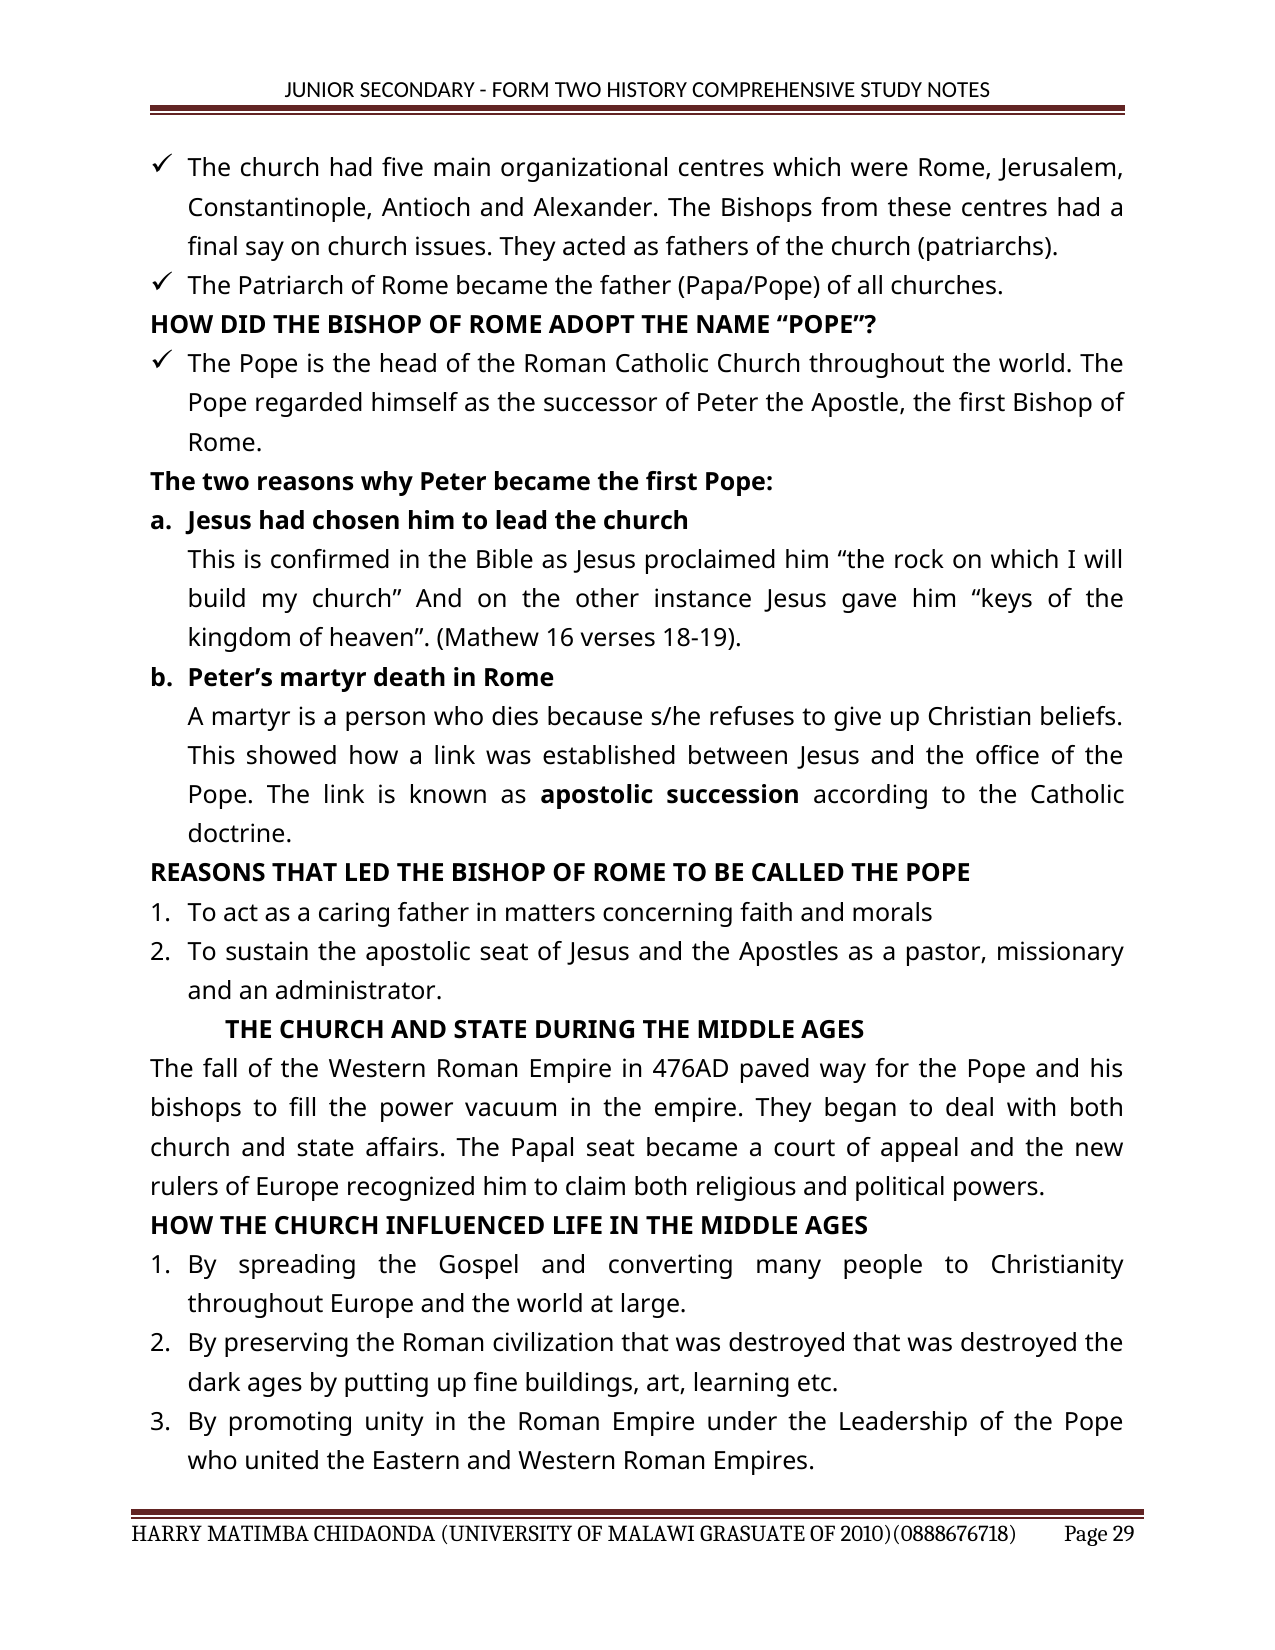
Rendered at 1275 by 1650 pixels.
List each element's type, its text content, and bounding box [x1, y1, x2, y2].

text HOW THE CHURCH INFLUENCED LIFE IN THE MIDDLE AGES [150, 1207, 1125, 1242]
text HOW DID THE BISHOP OF ROME ADOPT THE NAME “POPE”? [150, 307, 1125, 341]
list By preserving the Roman civilization that was destroyed that was destroyed the dark ages by putting up fine buildings, art, learning etc. [150, 1325, 1125, 1398]
list To act as a caring father in matters concerning faith and morals [150, 894, 1125, 928]
text The two reasons why Peter became the first Pope: [150, 463, 1125, 497]
list By promoting unity in the Roman Empire under the Leadership of the Pope who united the Eastern and Western Roman Empires. [150, 1403, 1125, 1477]
list The Pope is the head of the Roman Catholic Church throughout the world. The Pope regarded himself as the successor of Peter the Apostle, the first Bishop of Rome. [150, 346, 1125, 458]
list The Patriarch of Rome became the father (Papa/Pope) of all churches. [150, 267, 1125, 302]
list To sustain the apostolic seat of Jesus and the Apostles as a pastor, missionary and an administrator. [150, 933, 1125, 1007]
text REASONS THAT LED THE BISHOP OF ROME TO BE CALLED THE POPE [150, 855, 1125, 889]
list This is confirmed in the Bible as Jesus proclaimed him “the rock on which I will build my church” And on the other instance Jesus gave him “keys of the kingdom of heaven”. (Mathew 16 verses 18-19). [187, 542, 1125, 654]
list A martyr is a person who dies because s/he refuses to give up Christian beliefs. This showed how a link was established between Jesus and the office of the Pope. The link is known as apostolic succession according to the Catholic doctrine. [187, 698, 1125, 850]
list THE CHURCH AND STATE DURING THE MIDDLE AGES [225, 1012, 1125, 1046]
list The church had five main organizational centres which were Rome, Jerusalem, Constantinople, Antioch and Alexander. The Bishops from these centres had a final say on church issues. They acted as fathers of the church (patriarchs). [150, 150, 1125, 262]
list Jesus had chosen him to lead the church [150, 502, 1125, 537]
list Peter’s martyr death in Rome [150, 659, 1125, 693]
list By spreading the Gospel and converting many people to Christianity throughout Europe and the world at large. [150, 1247, 1125, 1320]
text The fall of the Western Roman Empire in 476AD paved way for the Pope and his bishops to fill the power vacuum in the empire. They began to deal with both church and state affairs. The Papal seat became a court of appeal and the new rulers of Europe recognized him to claim both religious and political powers. [150, 1051, 1125, 1202]
